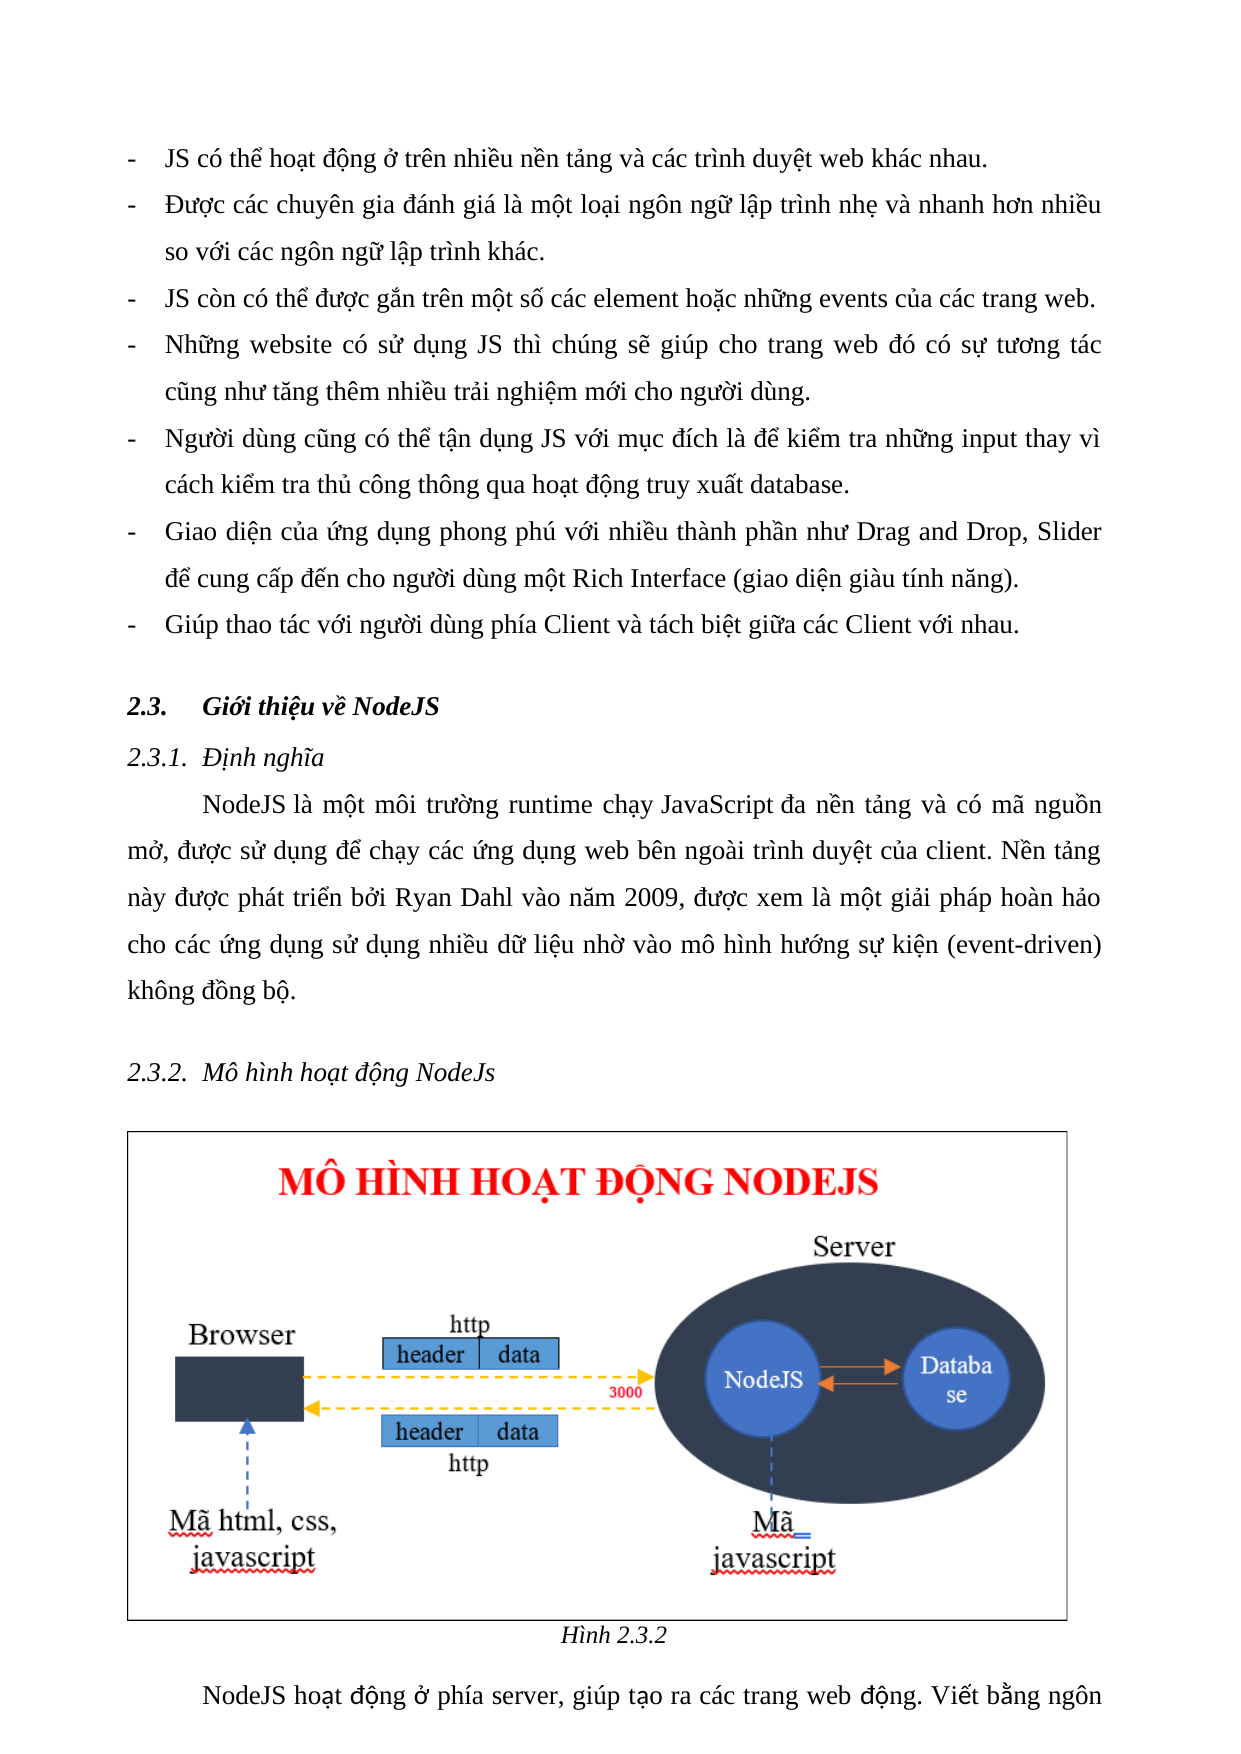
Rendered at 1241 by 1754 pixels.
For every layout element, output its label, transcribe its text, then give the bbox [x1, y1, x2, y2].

list JS có thể hoạt động ở trên nhiều nền tảng và các trình duyệt web khác nhau. [127, 142, 1103, 173]
list Được các chuyên gia đánh giá là một loại ngôn ngữ lập trình nhẹ và nhanh hơn nhiều so với các ngôn ngữ lập trình khác. [127, 188, 1103, 266]
list Những website có sử dụng JS thì chúng sẽ giúp cho trang web đó có sự tương tác cũng như tăng thêm nhiều trải nghiệm mới cho người dùng. [127, 328, 1103, 406]
list Giao diện của ứng dụng phong phú với nhiều thành phần như Drag and Drop, Slider để cung cấp đến cho người dùng một Rich Interface (giao diện giàu tính năng). [127, 515, 1103, 593]
text NodeJS là một môi trường runtime chạy JavaScript đa nền tảng và có mã nguồn mở, được sử dụng để chạy các ứng dụng web bên ngoài trình duyệt của client. Nền tảng này được phát triển bởi Ryan Dahl vào năm 2009, được xem là một giải pháp hoàn hảo cho các ứng dụng sử dụng nhiều dữ liệu nhờ vào mô hình hướng sự kiện (event-driven) không đồng bộ. [127, 788, 1103, 1006]
list Giúp thao tác với người dùng phía Client và tách biệt giữa các Client với nhau. [127, 608, 1103, 639]
list JS còn có thể được gắn trên một số các element hoặc những events của các trang web. [127, 282, 1103, 313]
list Người dùng cũng có thể tận dụng JS với mục đích là để kiểm tra những input thay vì cách kiểm tra thủ công thông qua hoạt động truy xuất database. [127, 422, 1103, 499]
picture [127, 1131, 1068, 1621]
subtitle Định nghĩa [127, 741, 1103, 772]
subtitle Giới thiệu về NodeJS [127, 690, 1103, 721]
text Hình 2.3.2 [127, 1621, 1103, 1649]
subtitle Mô hình hoạt động NodeJs [127, 1056, 1103, 1088]
